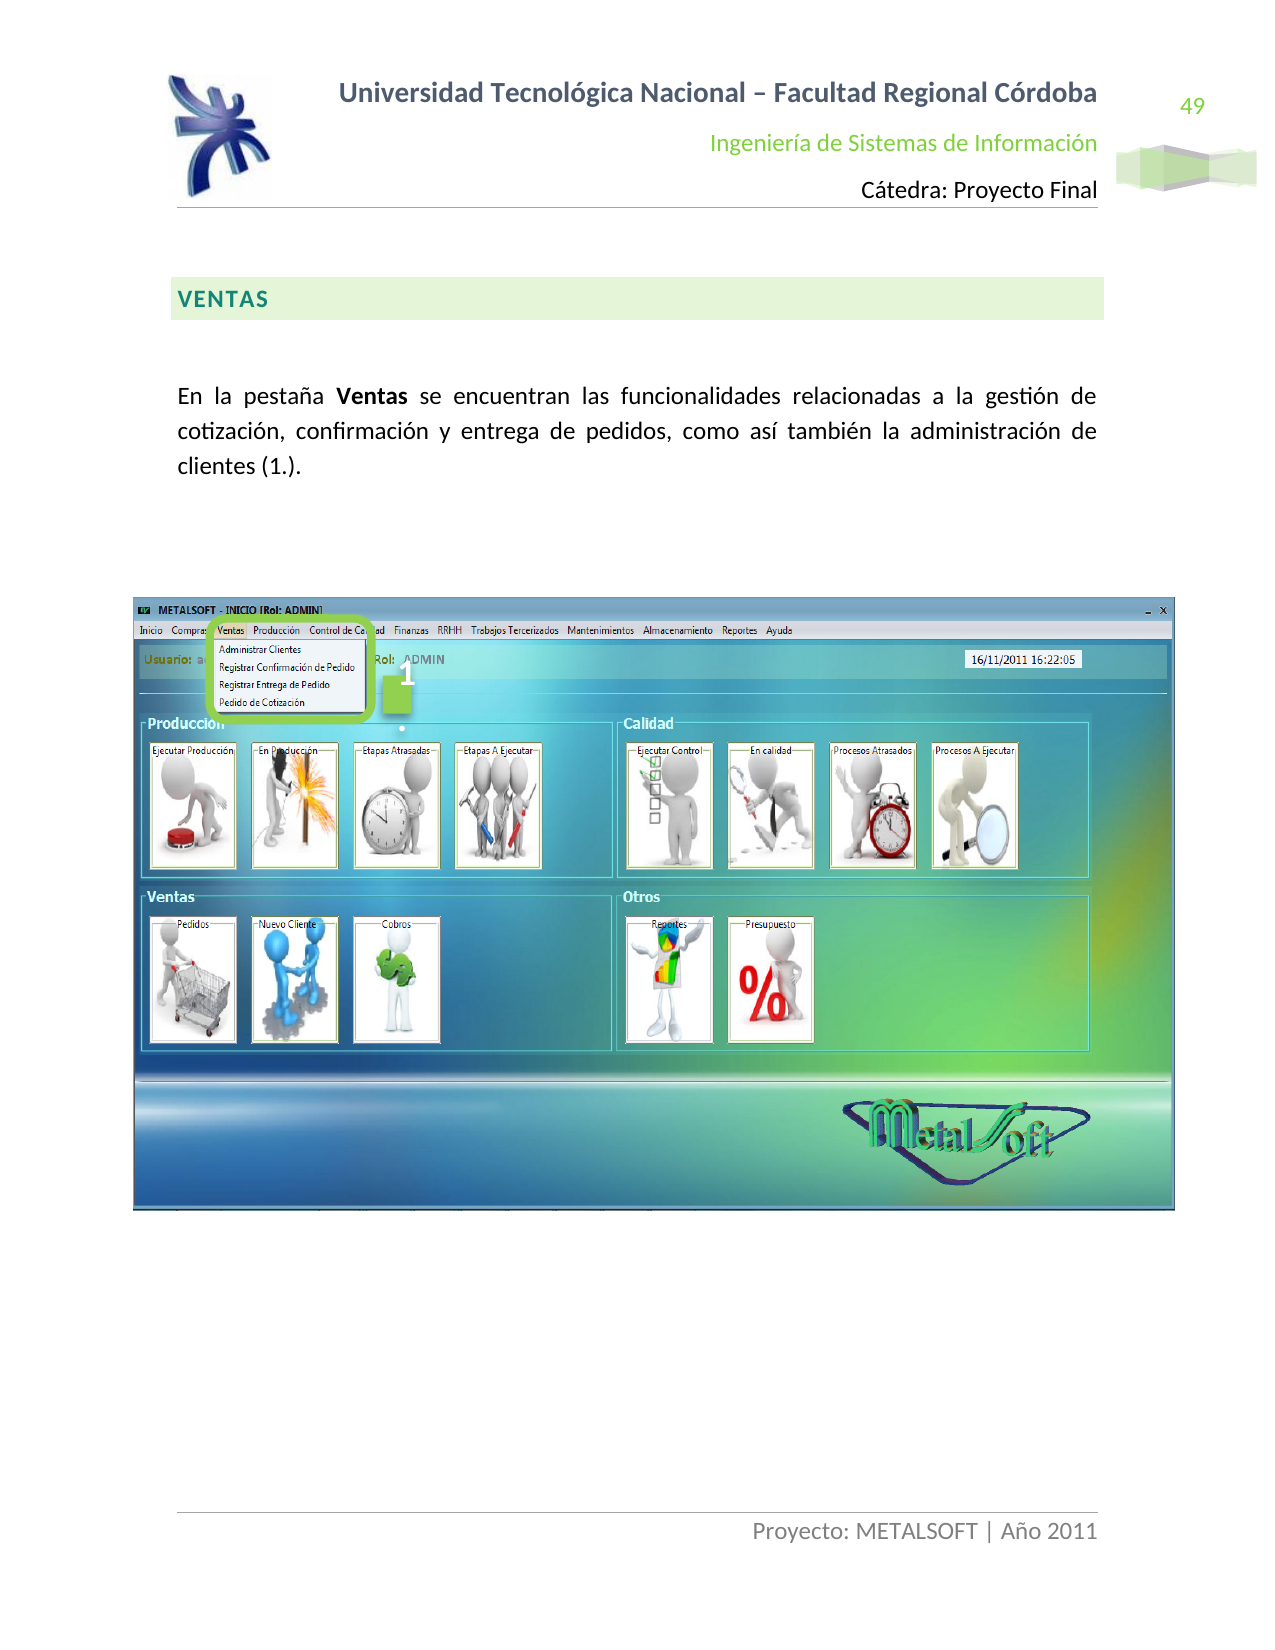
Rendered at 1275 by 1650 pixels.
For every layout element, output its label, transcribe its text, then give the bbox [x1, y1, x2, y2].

text En la pestaña Ventas se encuentran las funcionalidades relacionadas a la gestión de cotización, confirmación y entrega de pedidos, como así también la administración de clientes (1.). [177, 380, 1098, 481]
picture [133, 597, 1175, 1211]
picture [167, 74, 272, 199]
subtitle Ventas [177, 283, 1098, 313]
